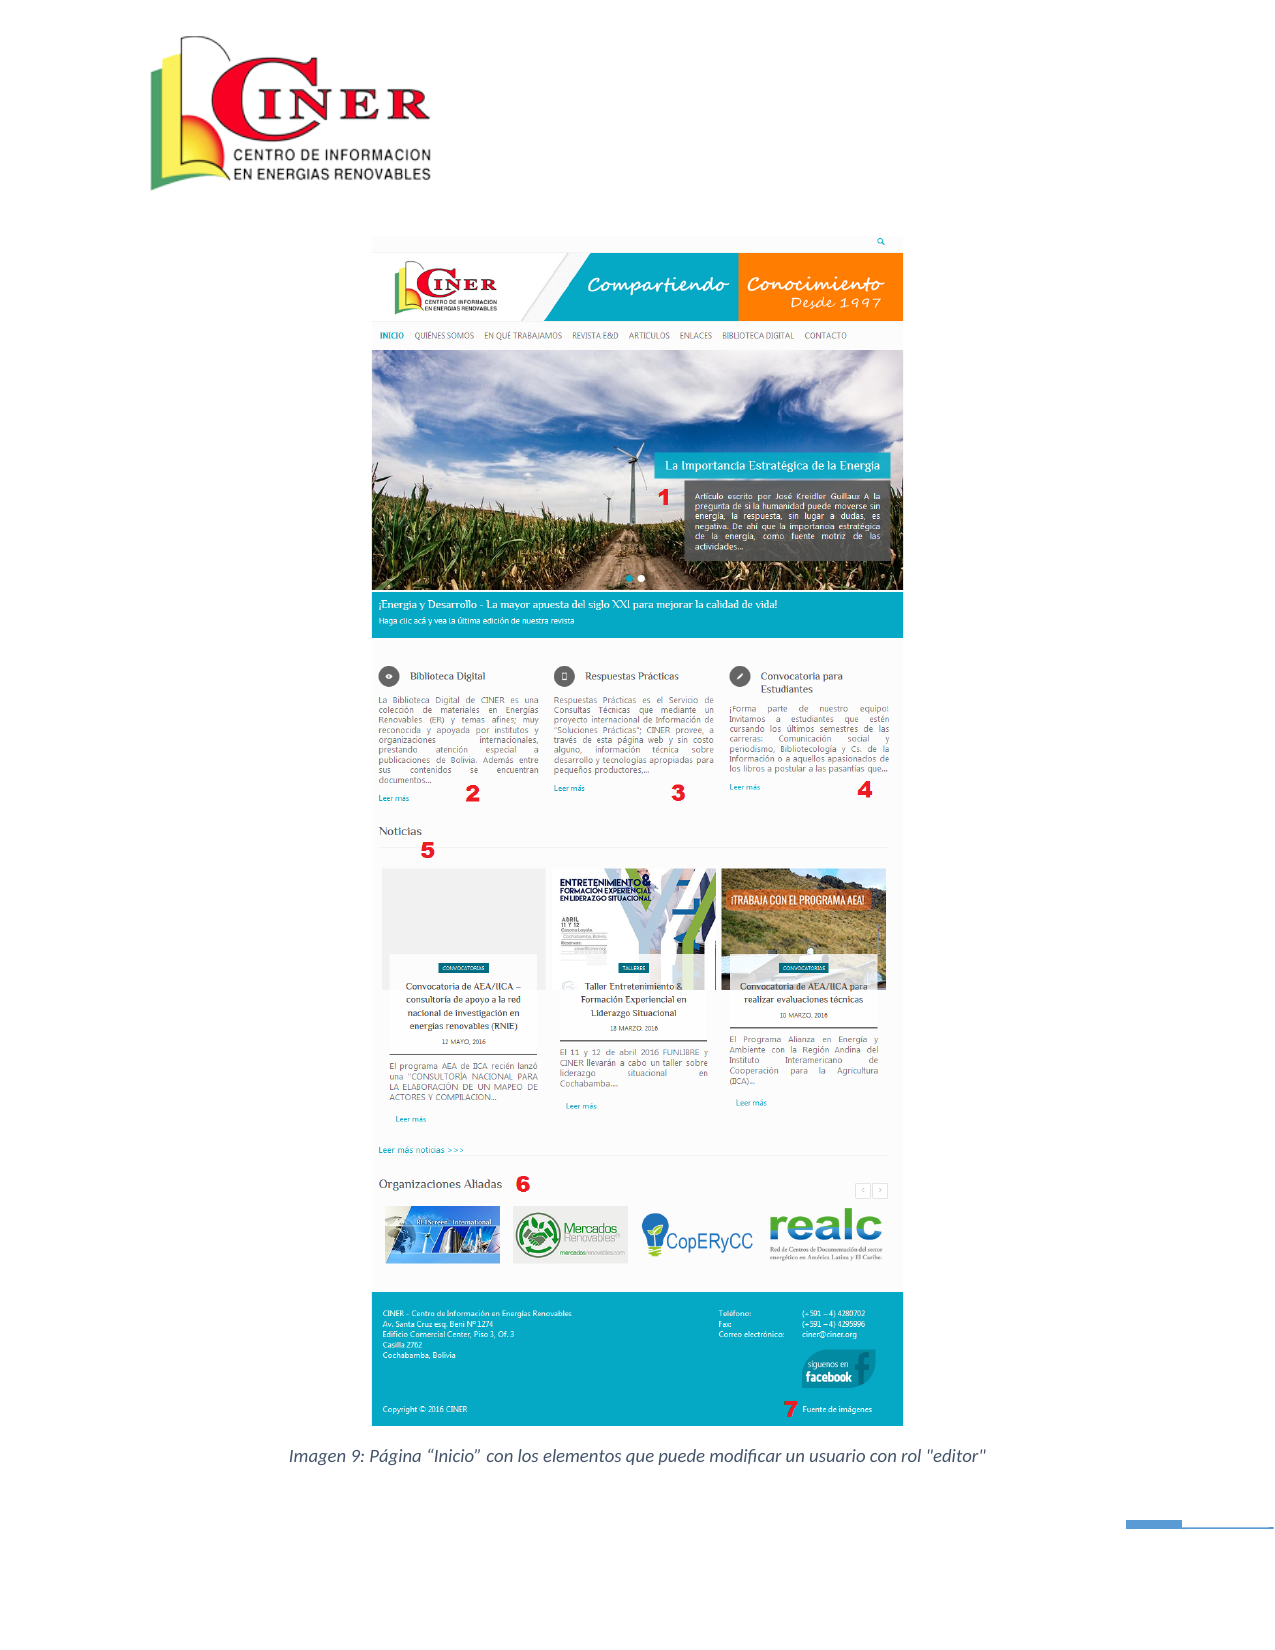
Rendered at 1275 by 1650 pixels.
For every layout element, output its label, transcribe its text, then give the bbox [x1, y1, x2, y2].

picture [371, 236, 904, 1426]
picture [150, 36, 432, 193]
text Imagen 9: Página “Inicio” con los elementos que puede modificar un usuario con rol "editor" [150, 1444, 1125, 1467]
